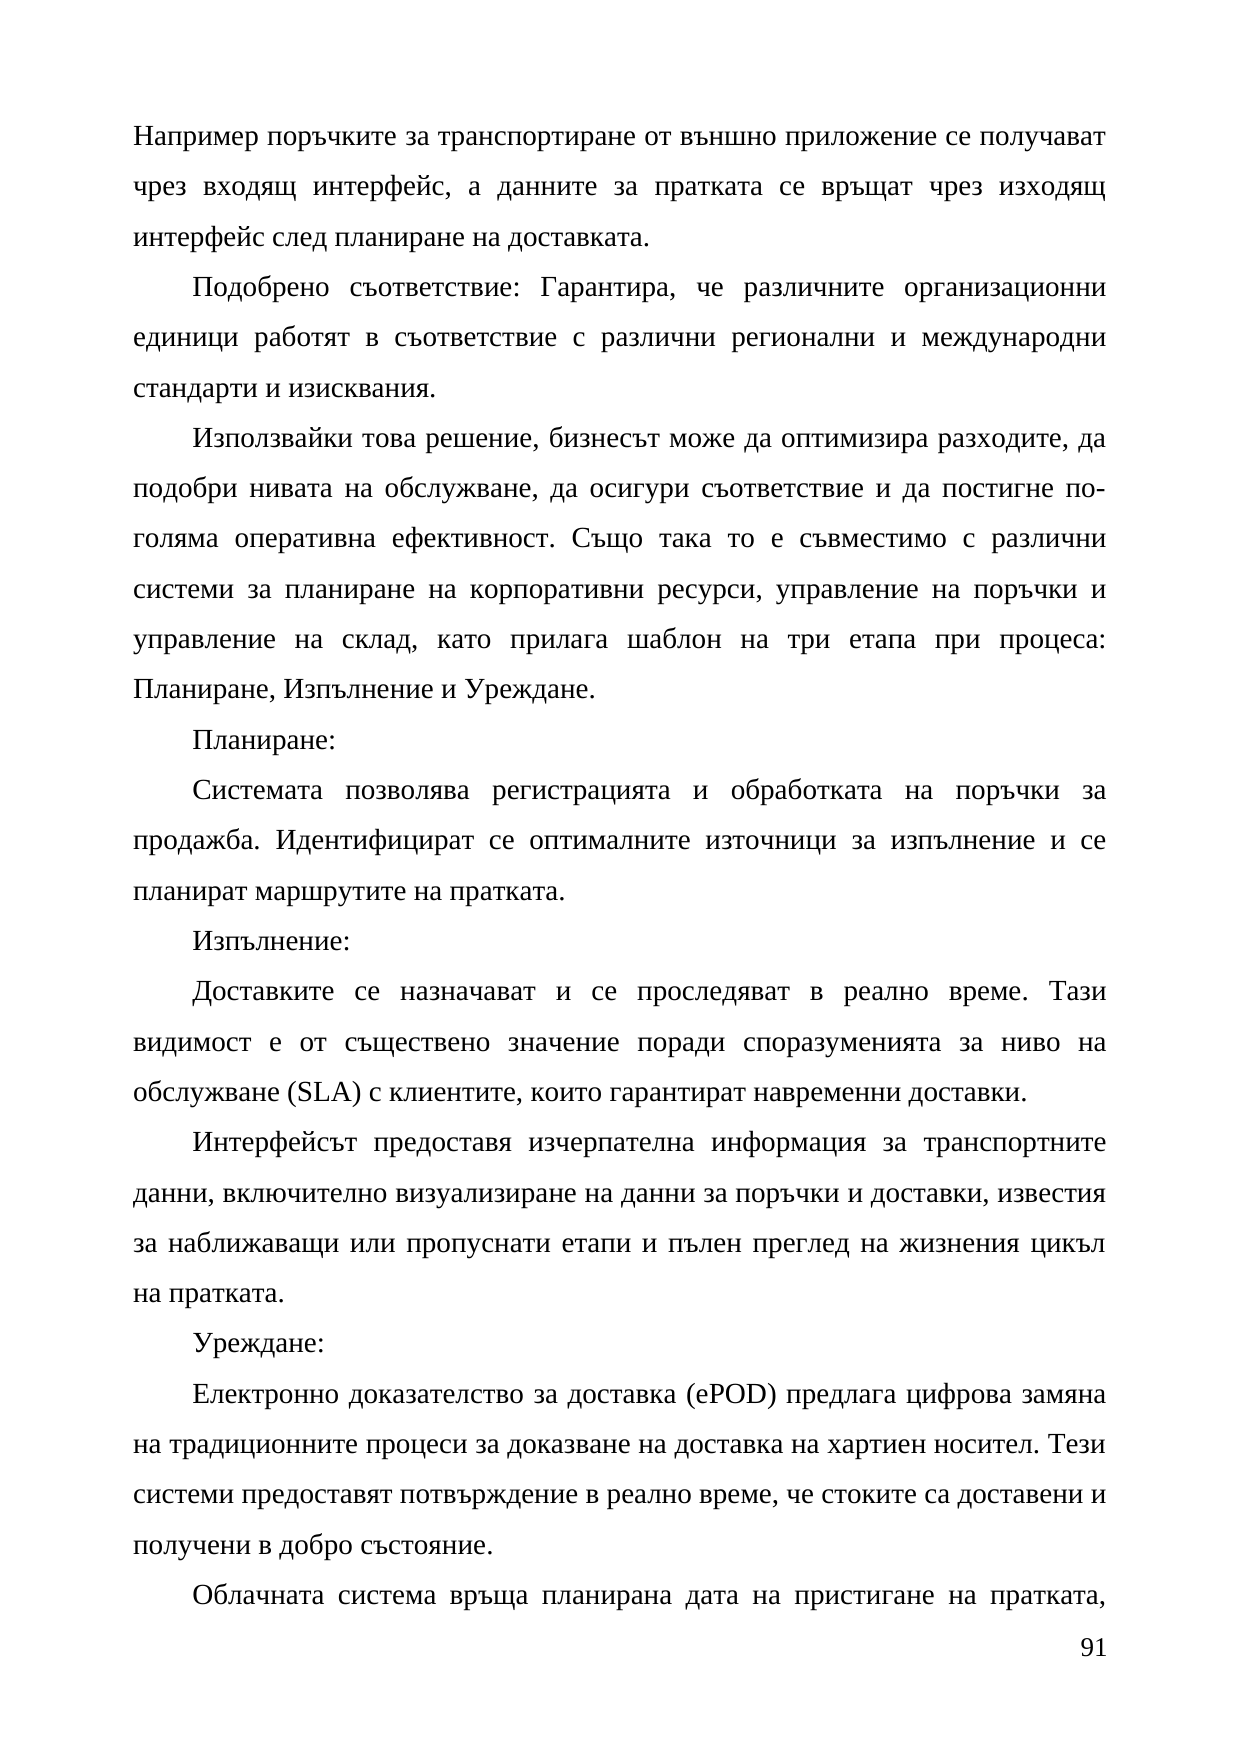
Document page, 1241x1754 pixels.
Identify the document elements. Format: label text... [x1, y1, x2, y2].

text Използвайки това решение, бизнесът може да оптимизира разходите, да подобри нивата на обслужване, да осигури съответствие и да постигне по-голяма оперативна ефективност. Също така то е съвместимо с различни системи за планиране на корпоративни ресурси, управление на поръчки и управление на склад, като прилага шаблон на три етапа при процеса: Планиране, Изпълнение и Уреждане. [133, 420, 1107, 705]
text Интерфейсът предоставя изчерпателна информация за транспортните данни, включително визуализиране на данни за поръчки и доставки, известия за наближаващи или пропуснати етапи и пълен преглед на жизнения цикъл на пратката. [133, 1124, 1107, 1309]
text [133, 1577, 1107, 1611]
text Системата позволява регистрацията и обработката на поръчки за продажба. Идентифицират се оптималните източници за изпълнение и се планират маршрутите на пратката. [133, 772, 1107, 906]
text Доставките се назначават и се проследяват в реално време. Тази видимост е от съществено значение поради споразуменията за ниво на обслужване (SLA) с клиентите, които гарантират навременни доставки. [133, 973, 1107, 1108]
text Eлектронно доказателство за доставка (ePOD) предлага цифрова замяна на традиционните процеси за доказване на доставка на хартиен носител. Тези системи предоставят потвърждение в реално време, че стоките са доставени и получени в добро състояние. [133, 1376, 1107, 1560]
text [133, 118, 1107, 252]
text Подобрено съответствие: Гарантира, че различните организационни единици работят в съответствие с различни регионални и международни стандарти и изисквания. [133, 269, 1107, 403]
text Изпълнение: [133, 923, 1107, 957]
text Планиране: [133, 722, 1107, 755]
text Уреждане: [133, 1326, 1107, 1359]
